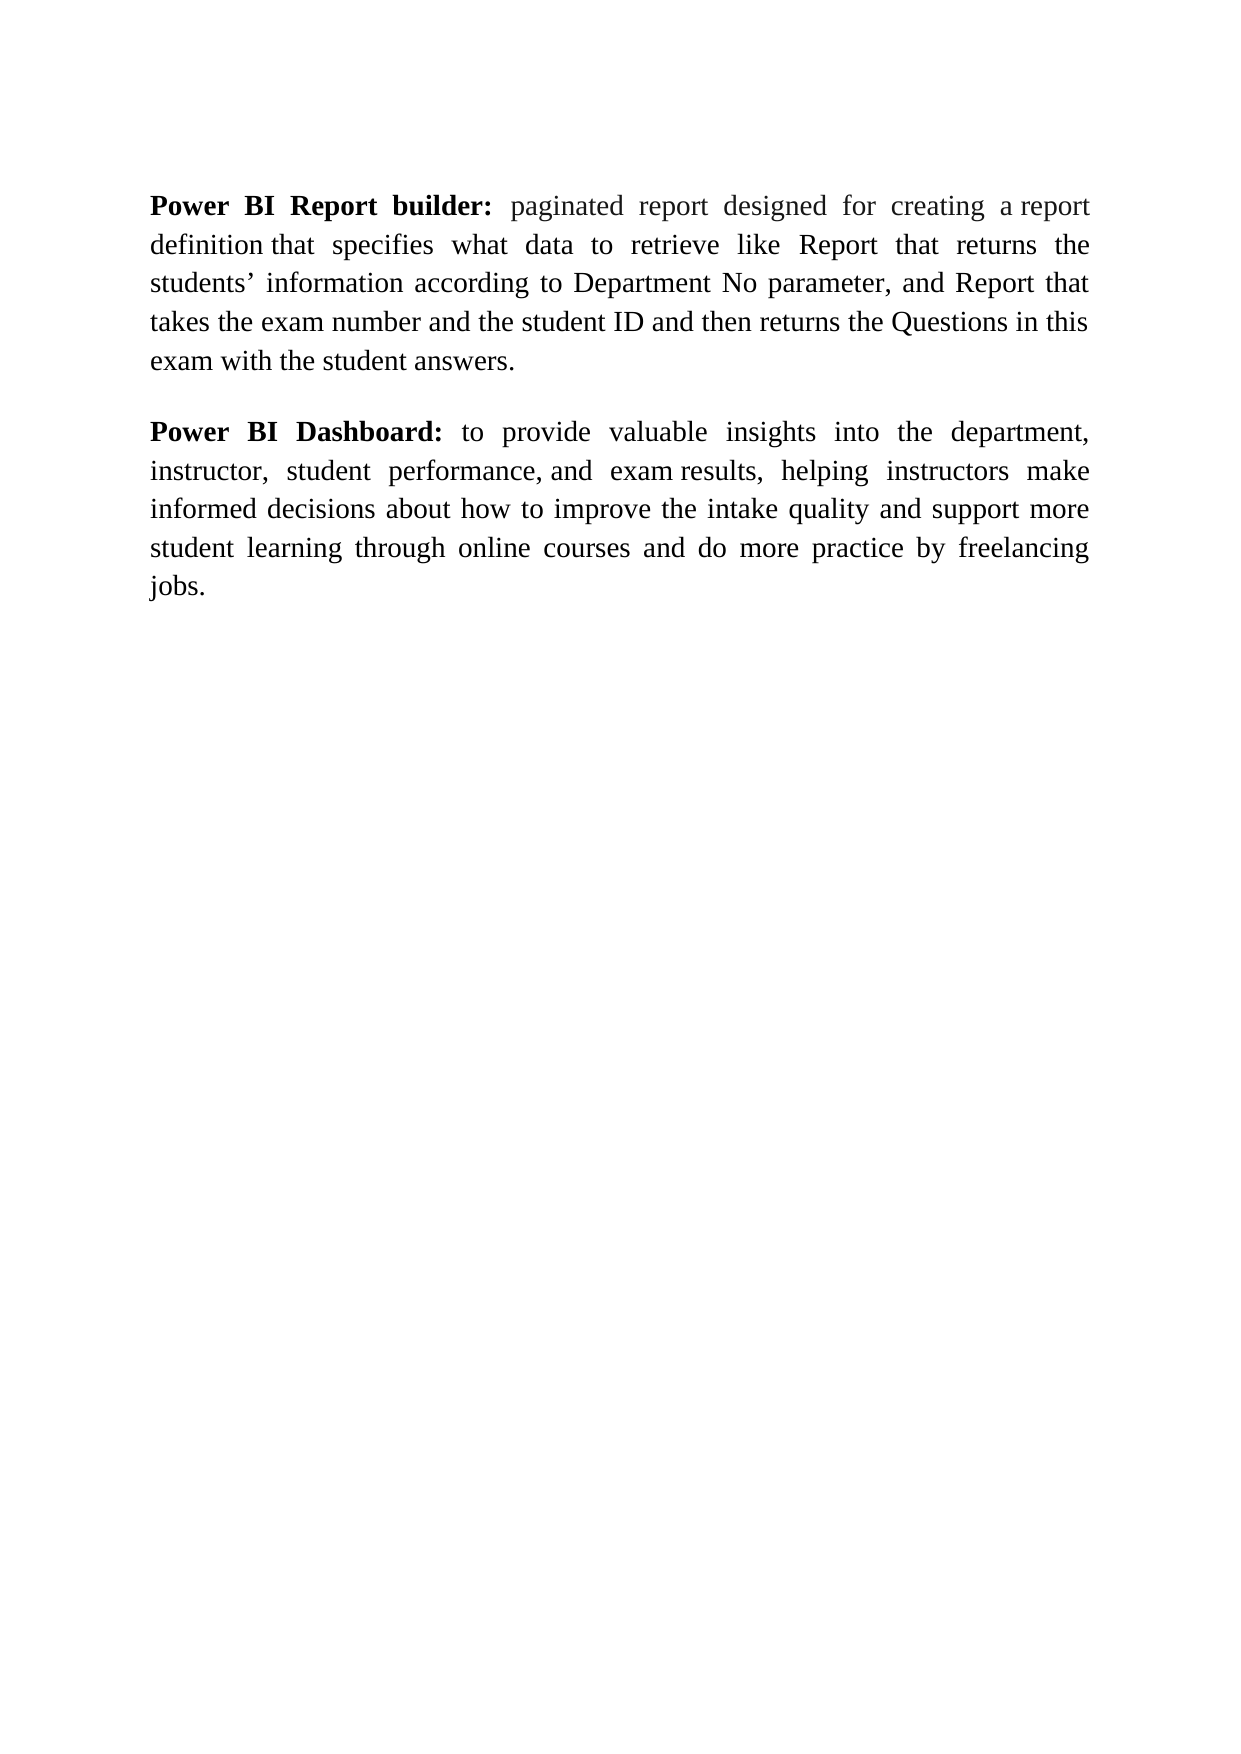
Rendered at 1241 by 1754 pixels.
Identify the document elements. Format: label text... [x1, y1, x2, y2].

text Power BI Report builder: paginated report designed for creating a report definition that specifies what data to retrieve like Report that returns the students’ information according to Department No parameter, and Report that takes the exam number and the student ID and then returns the Questions in this exam with the student answers. [150, 188, 1090, 376]
text Power BI Dashboard: to provide valuable insights into the department, instructor, student performance, and exam results, helping instructors make informed decisions about how to improve the intake quality and support more student learning through online courses and do more practice by freelancing jobs. [150, 414, 1090, 602]
